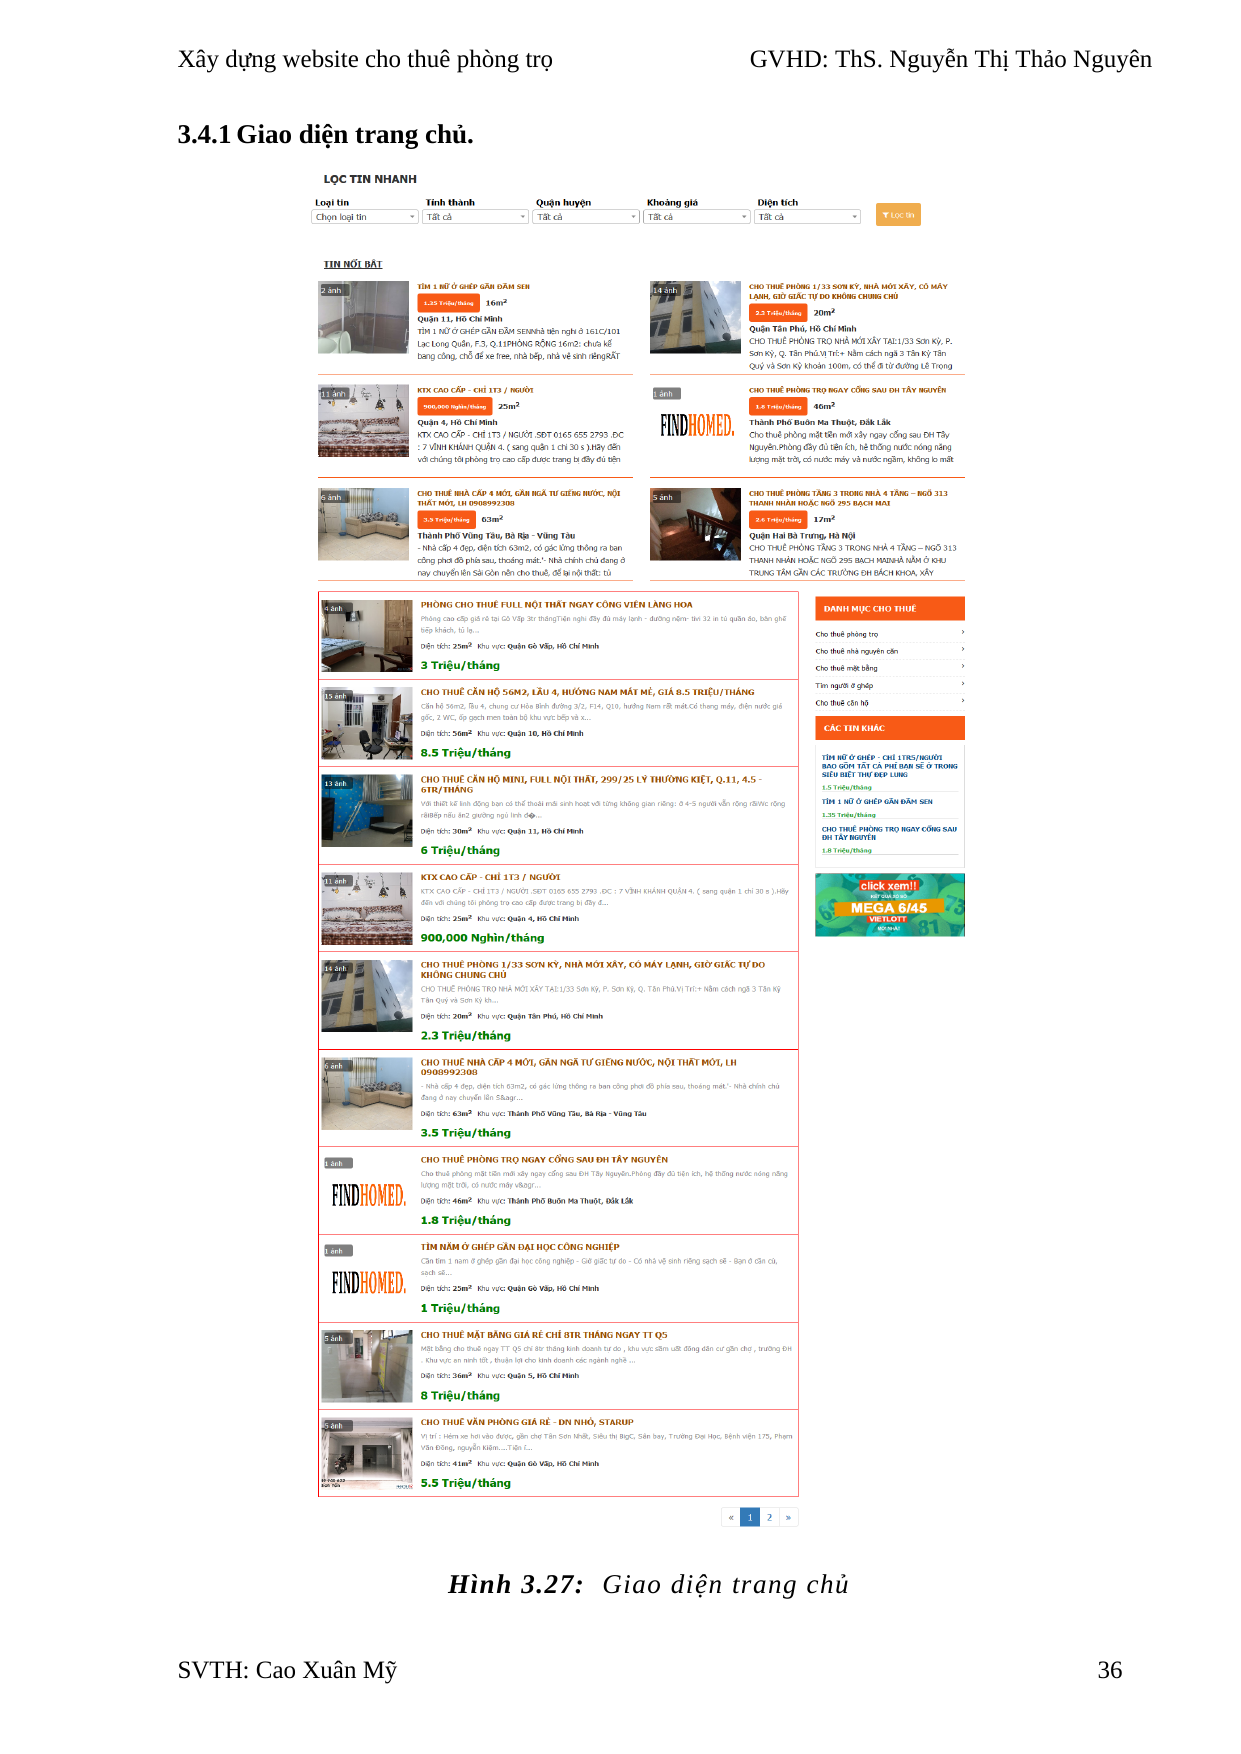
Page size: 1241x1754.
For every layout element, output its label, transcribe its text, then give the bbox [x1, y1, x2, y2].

picture [310, 161, 1011, 1547]
list Giao diện trang chủ. [177, 118, 1122, 149]
